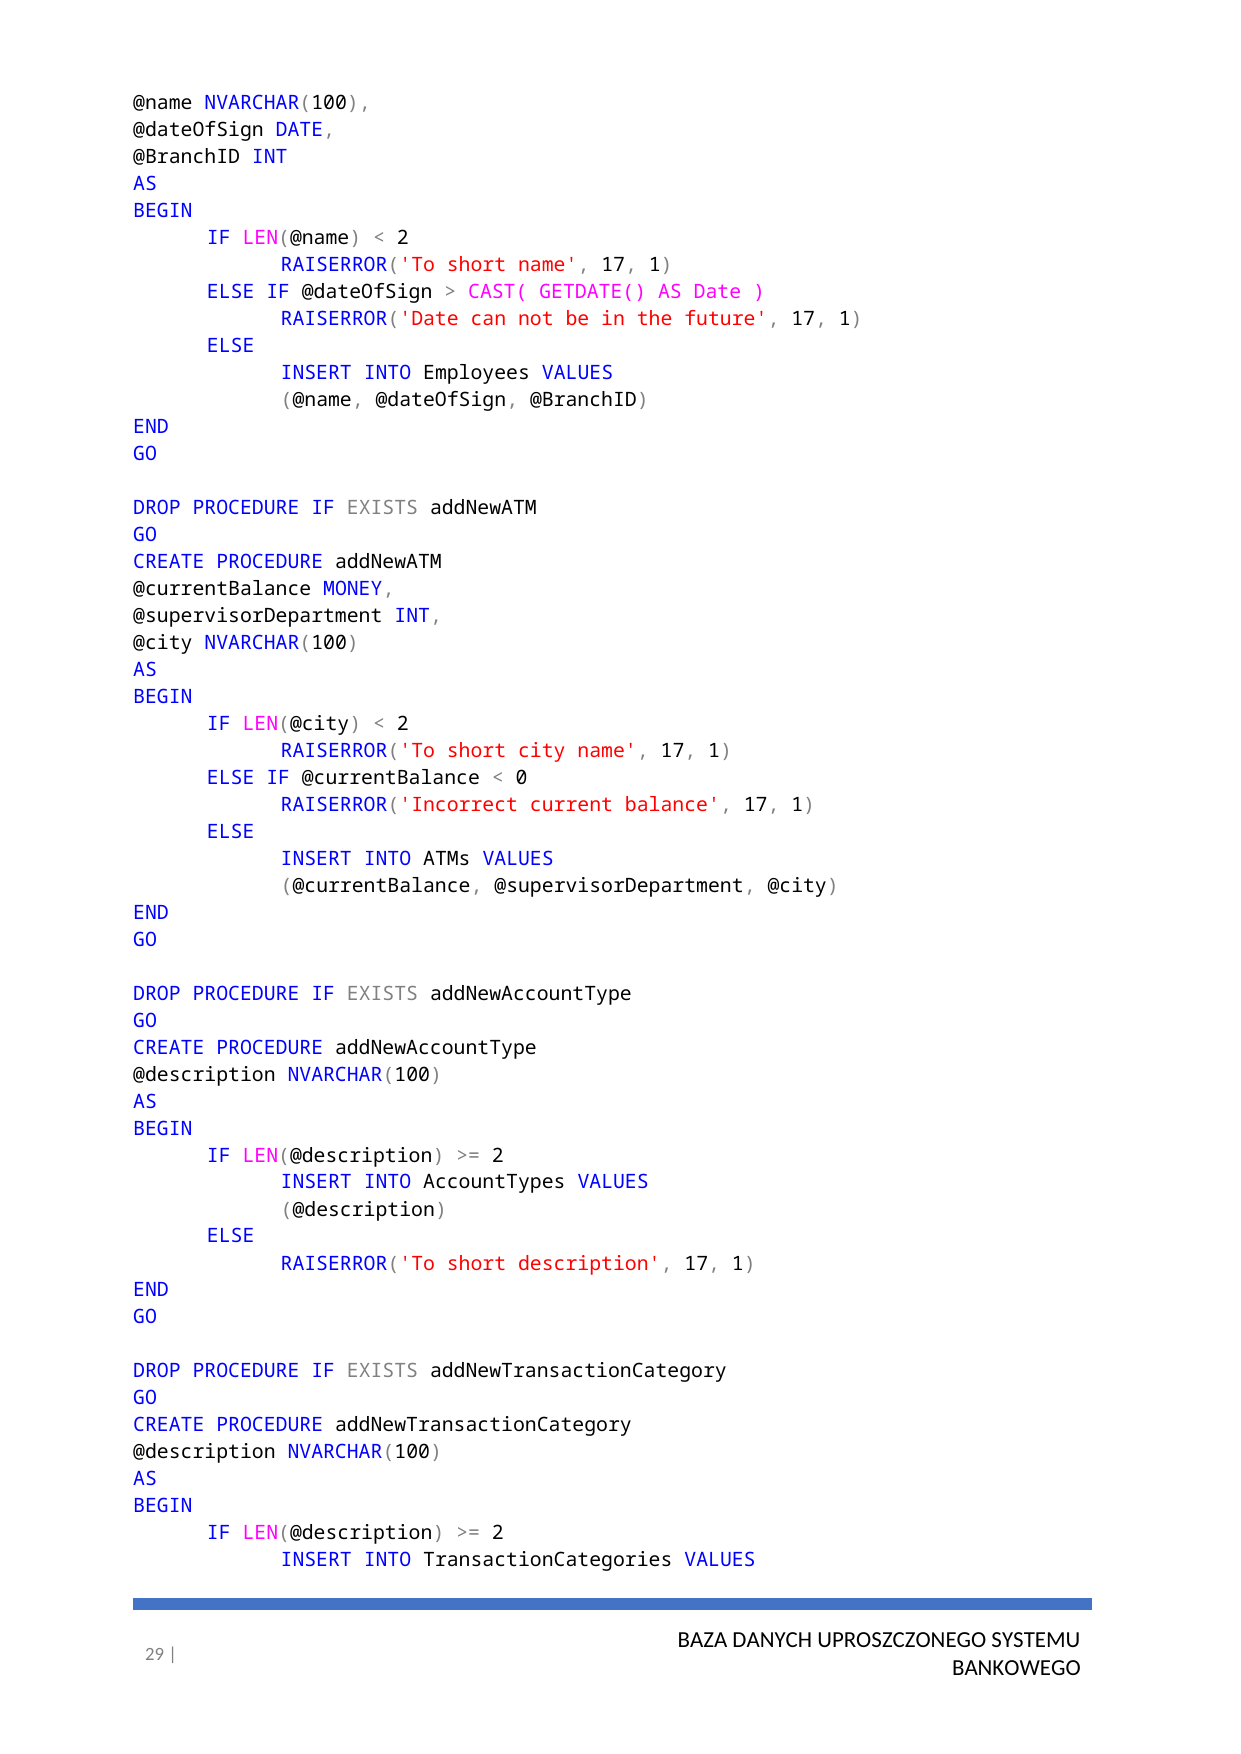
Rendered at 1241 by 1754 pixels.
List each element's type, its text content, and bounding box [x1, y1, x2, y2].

text @dateOfSign DATE, [133, 116, 1092, 143]
text RAISERROR('To short name', 17, 1) [133, 251, 1092, 277]
text CREATE PROCEDURE addNewATM [133, 547, 1092, 574]
text AS [133, 169, 1092, 197]
text ELSE [133, 331, 1092, 358]
text BEGIN [133, 682, 1092, 709]
text RAISERROR('To short description', 17, 1) [133, 1249, 1092, 1276]
text GO [133, 1006, 1092, 1033]
text GO [133, 1384, 1092, 1411]
text INSERT INTO Employees VALUES [133, 358, 1092, 385]
text CREATE PROCEDURE addNewTransactionCategory [133, 1411, 1092, 1438]
text @name NVARCHAR(100), [133, 89, 1092, 116]
text @supervisorDepartment INT, [133, 601, 1092, 628]
text BEGIN [133, 197, 1092, 223]
text ELSE IF @dateOfSign > CAST( GETDATE() AS Date ) [133, 277, 1092, 304]
text GO [133, 925, 1092, 952]
text @description NVARCHAR(100) [133, 1438, 1092, 1464]
text INSERT INTO AccountTypes VALUES [133, 1168, 1092, 1195]
text GO [133, 439, 1092, 466]
text INSERT INTO TransactionCategories VALUES [133, 1546, 1092, 1572]
text (@description) [133, 1195, 1092, 1222]
text RAISERROR('Date can not be in the future', 17, 1) [133, 304, 1092, 331]
text END [133, 412, 1092, 439]
text DROP PROCEDURE IF EXISTS addNewTransactionCategory [133, 1357, 1092, 1384]
text DROP PROCEDURE IF EXISTS addNewATM [133, 493, 1092, 520]
text IF LEN(@description) >= 2 [133, 1518, 1092, 1546]
text CREATE PROCEDURE addNewAccountType [133, 1033, 1092, 1060]
text IF LEN(@description) >= 2 [133, 1141, 1092, 1168]
text @city NVARCHAR(100) [133, 628, 1092, 655]
text ELSE IF @currentBalance < 0 [133, 763, 1092, 790]
text ELSE [133, 817, 1092, 844]
text END [133, 1276, 1092, 1303]
text (@currentBalance, @supervisorDepartment, @city) [133, 871, 1092, 898]
text IF LEN(@name) < 2 [133, 223, 1092, 251]
text ELSE [133, 1222, 1092, 1249]
text AS [133, 1464, 1092, 1492]
text @currentBalance MONEY, [133, 574, 1092, 601]
text END [133, 898, 1092, 925]
text GO [133, 520, 1092, 547]
text AS [133, 655, 1092, 682]
text IF LEN(@city) < 2 [133, 709, 1092, 736]
text INSERT INTO ATMs VALUES [133, 844, 1092, 871]
text BEGIN [133, 1114, 1092, 1141]
text (@name, @dateOfSign, @BranchID) [133, 385, 1092, 412]
text GO [133, 1303, 1092, 1330]
text BEGIN [133, 1492, 1092, 1518]
text RAISERROR('To short city name', 17, 1) [133, 736, 1092, 763]
text RAISERROR('Incorrect current balance', 17, 1) [133, 790, 1092, 817]
text DROP PROCEDURE IF EXISTS addNewAccountType [133, 979, 1092, 1006]
text @BranchID INT [133, 143, 1092, 169]
text AS [133, 1087, 1092, 1114]
text @description NVARCHAR(100) [133, 1060, 1092, 1087]
